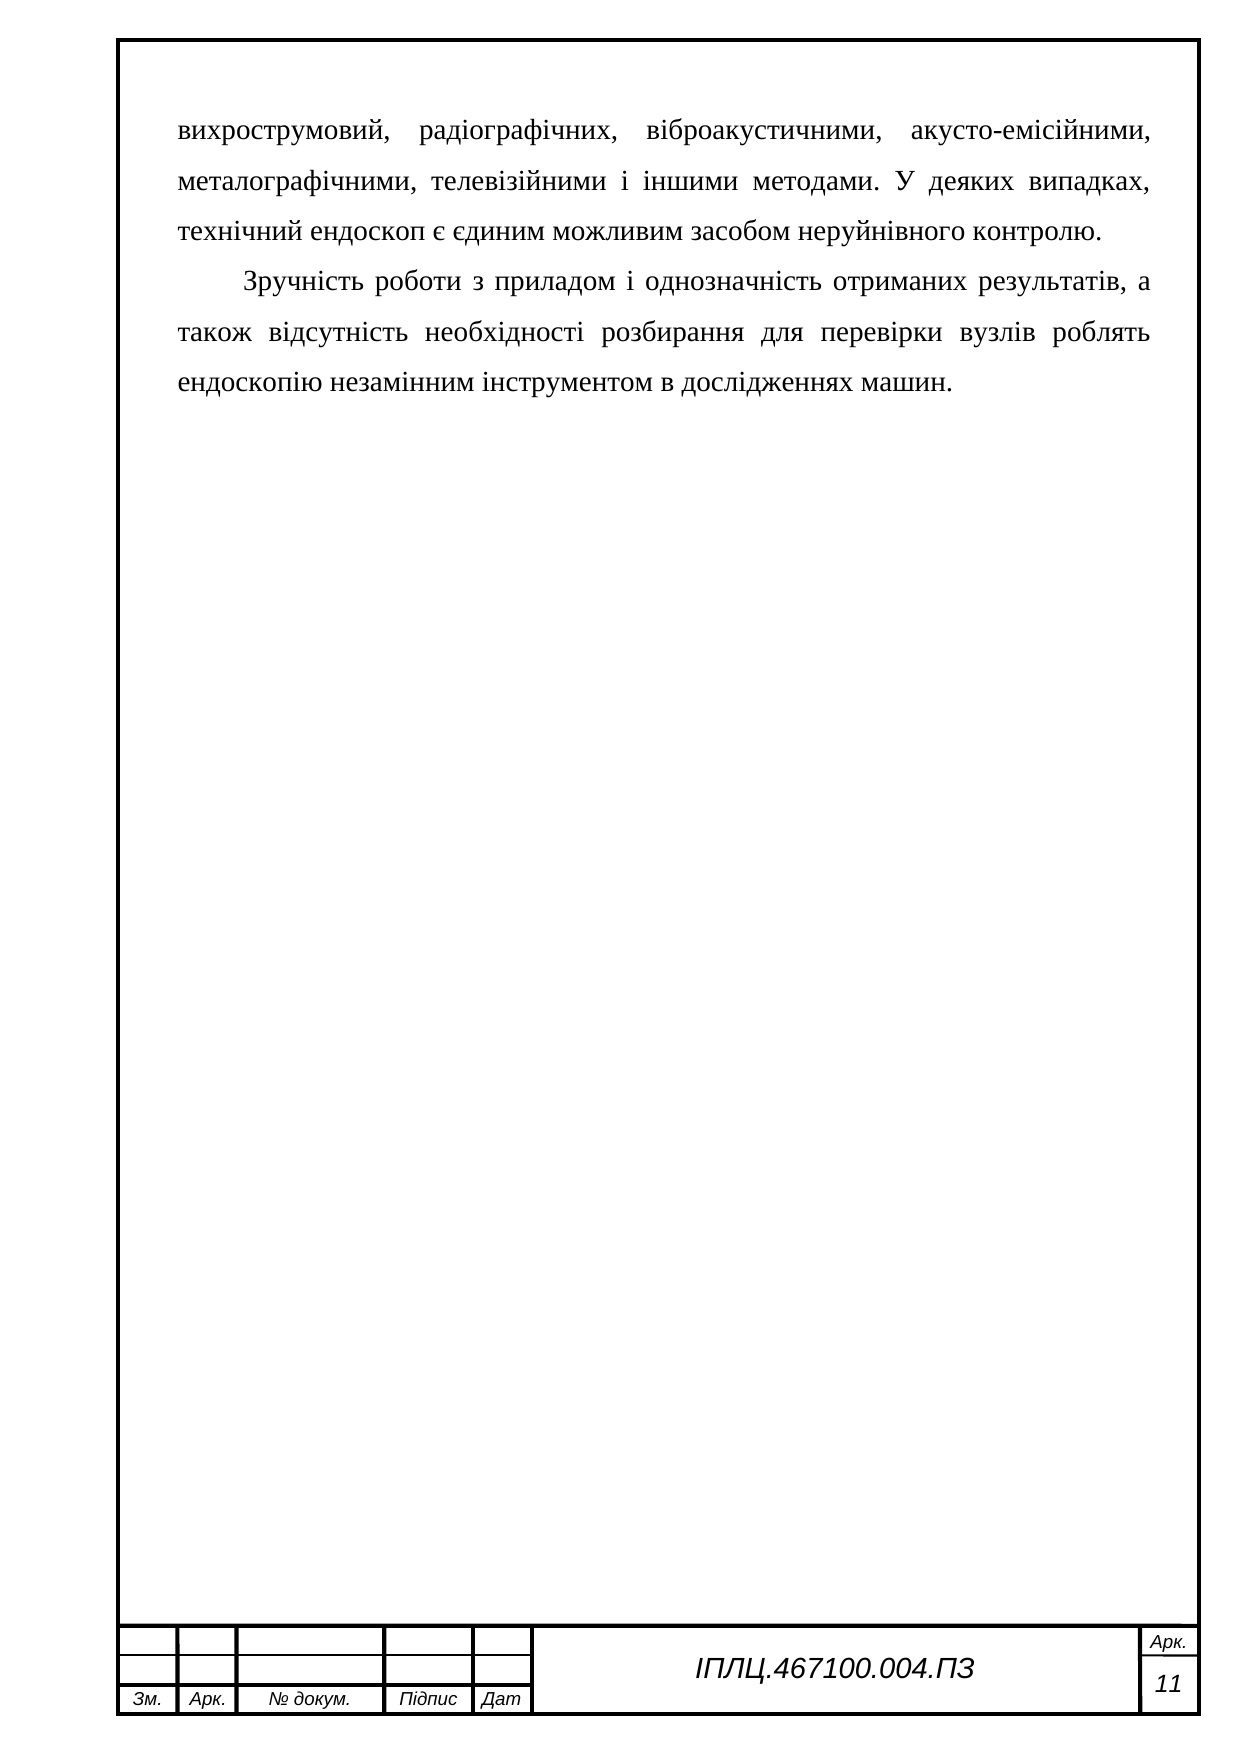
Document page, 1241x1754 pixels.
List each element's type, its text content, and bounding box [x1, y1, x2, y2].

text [177, 112, 1152, 247]
text Зручність роботи з приладом і однозначність отриманих результатів, а також відсутність необхідності розбирання для перевірки вузлів роблять ендоскопію незамінним інструментом в дослідженнях машин. [177, 263, 1152, 398]
